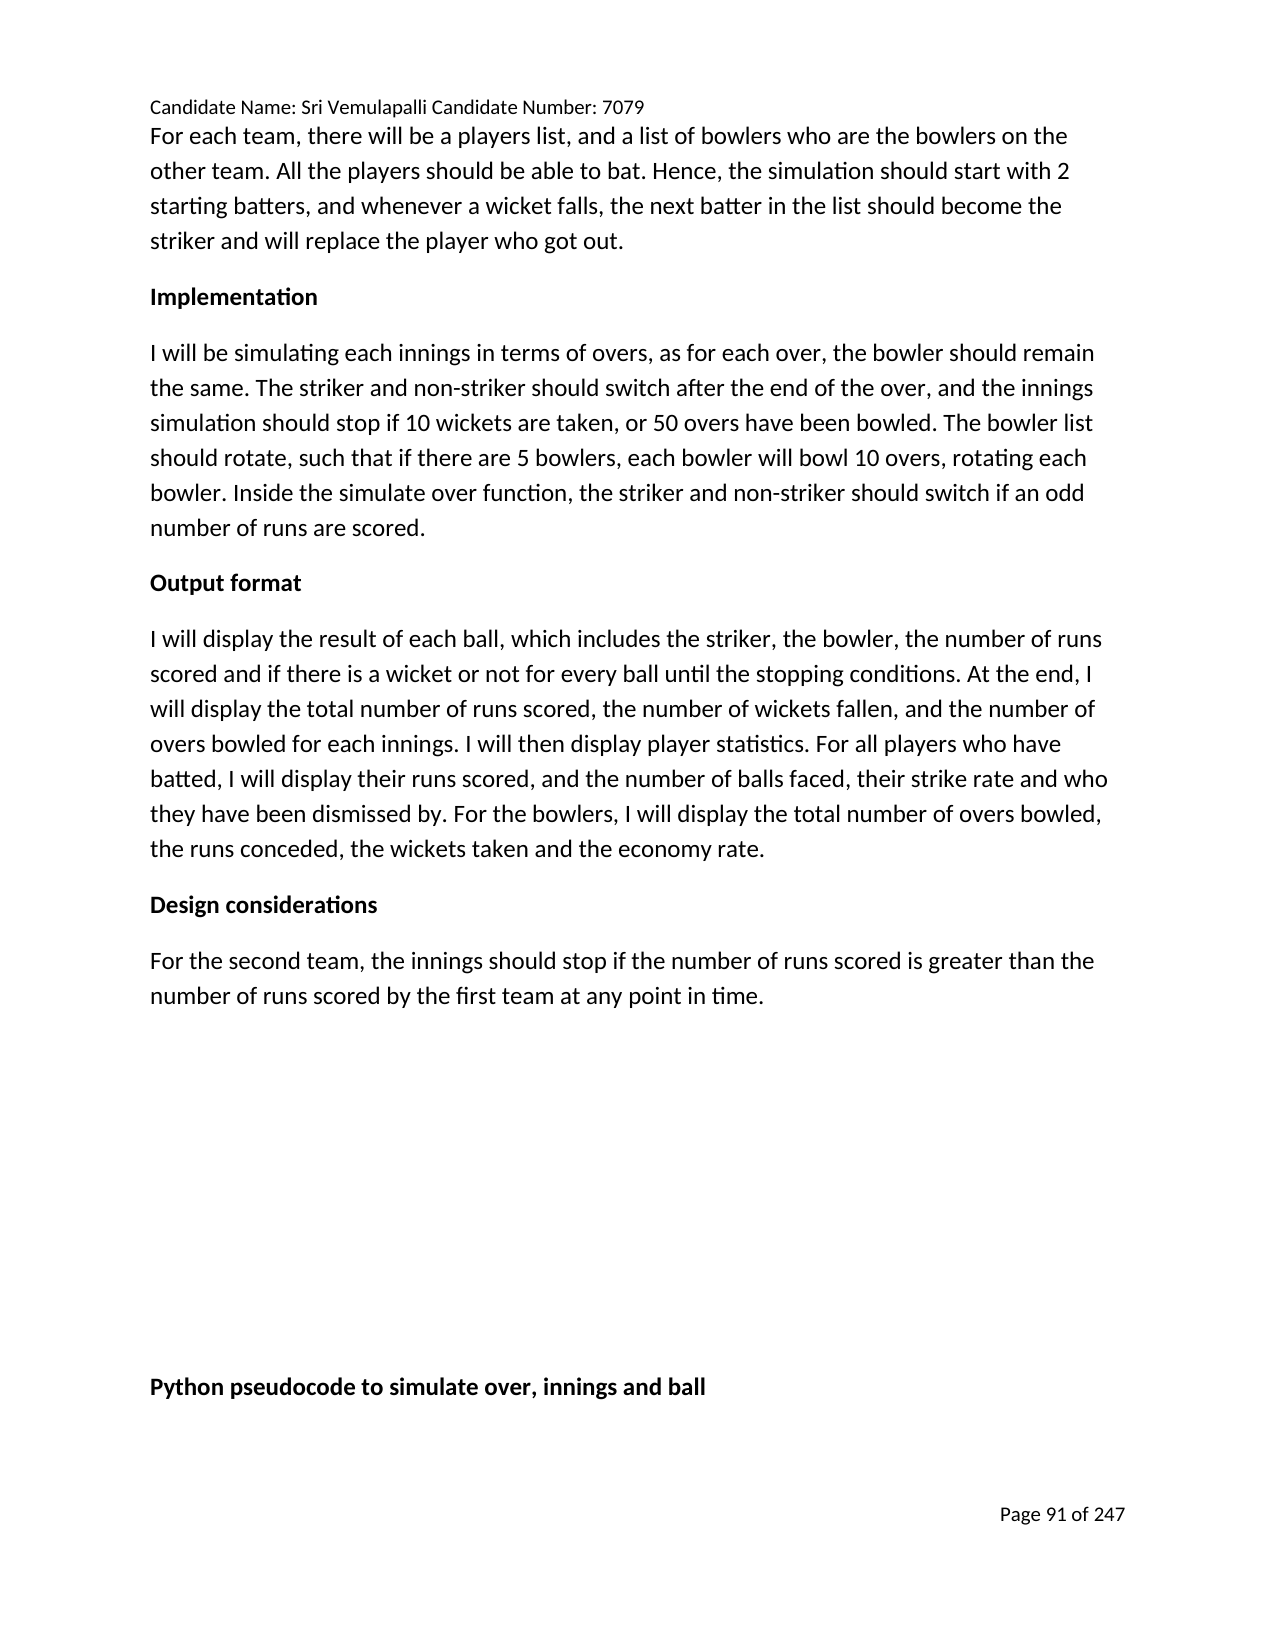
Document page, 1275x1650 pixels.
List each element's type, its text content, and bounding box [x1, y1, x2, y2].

text Python pseudocode to simulate over, innings and ball [150, 1371, 1125, 1401]
text Implementation [150, 281, 1125, 311]
text For each team, there will be a players list, and a list of bowlers who are the bowlers on the other team. All the players should be able to bat. Hence, the simulation should start with 2 starting batters, and whenever a wicket falls, the next batter in the list should become the striker and will replace the player who got out. [150, 120, 1125, 256]
text Design considerations [150, 889, 1125, 920]
text For the second team, the innings should stop if the number of runs scored is greater than the number of runs scored by the first team at any point in time. [150, 945, 1125, 1011]
text Output format [150, 567, 1125, 598]
text I will be simulating each innings in terms of overs, as for each over, the bowler should remain the same. The striker and non-striker should switch after the end of the over, and the innings simulation should stop if 10 wickets are taken, or 50 overs have been bowled. The bowler list should rotate, such that if there are 5 bowlers, each bowler will bowl 10 overs, rotating each bowler. Inside the simulate over function, the striker and non-striker should switch if an odd number of runs are scored. [150, 337, 1125, 542]
text I will display the result of each ball, which includes the striker, the bowler, the number of runs scored and if there is a wicket or not for every ball until the stopping conditions. At the end, I will display the total number of runs scored, the number of wickets fallen, and the number of overs bowled for each innings. I will then display player statistics. For all players who have batted, I will display their runs scored, and the number of balls faced, their strike rate and who they have been dismissed by. For the bowlers, I will display the total number of overs bowled, the runs conceded, the wickets taken and the economy rate. [150, 623, 1125, 864]
